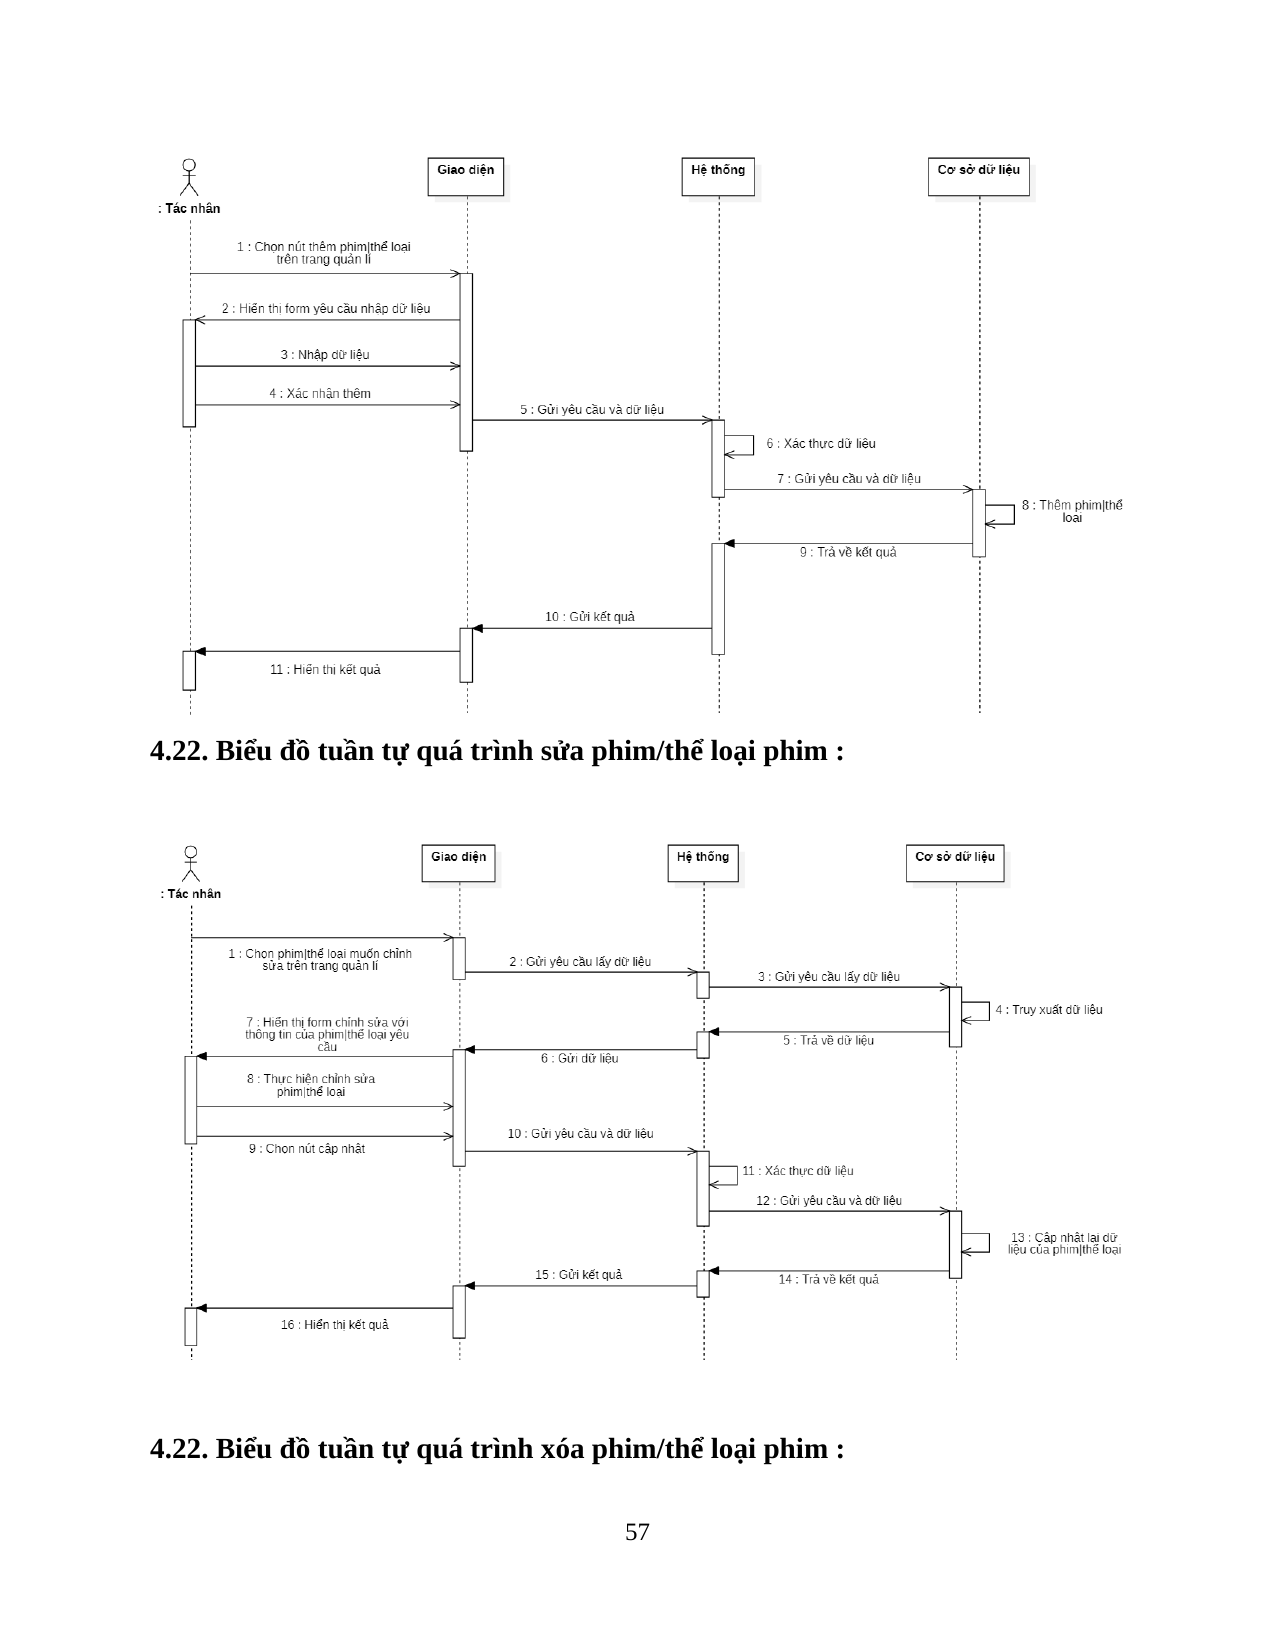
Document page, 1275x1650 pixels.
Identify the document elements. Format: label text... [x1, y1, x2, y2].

text 4.22. Biểu đồ tuần tự quá trình xóa phim/thể loại phim : [150, 1431, 1125, 1464]
picture [150, 838, 1125, 1360]
picture [150, 150, 1125, 715]
text 4.22. Biểu đồ tuần tự quá trình sửa phim/thể loại phim : [150, 733, 1125, 767]
